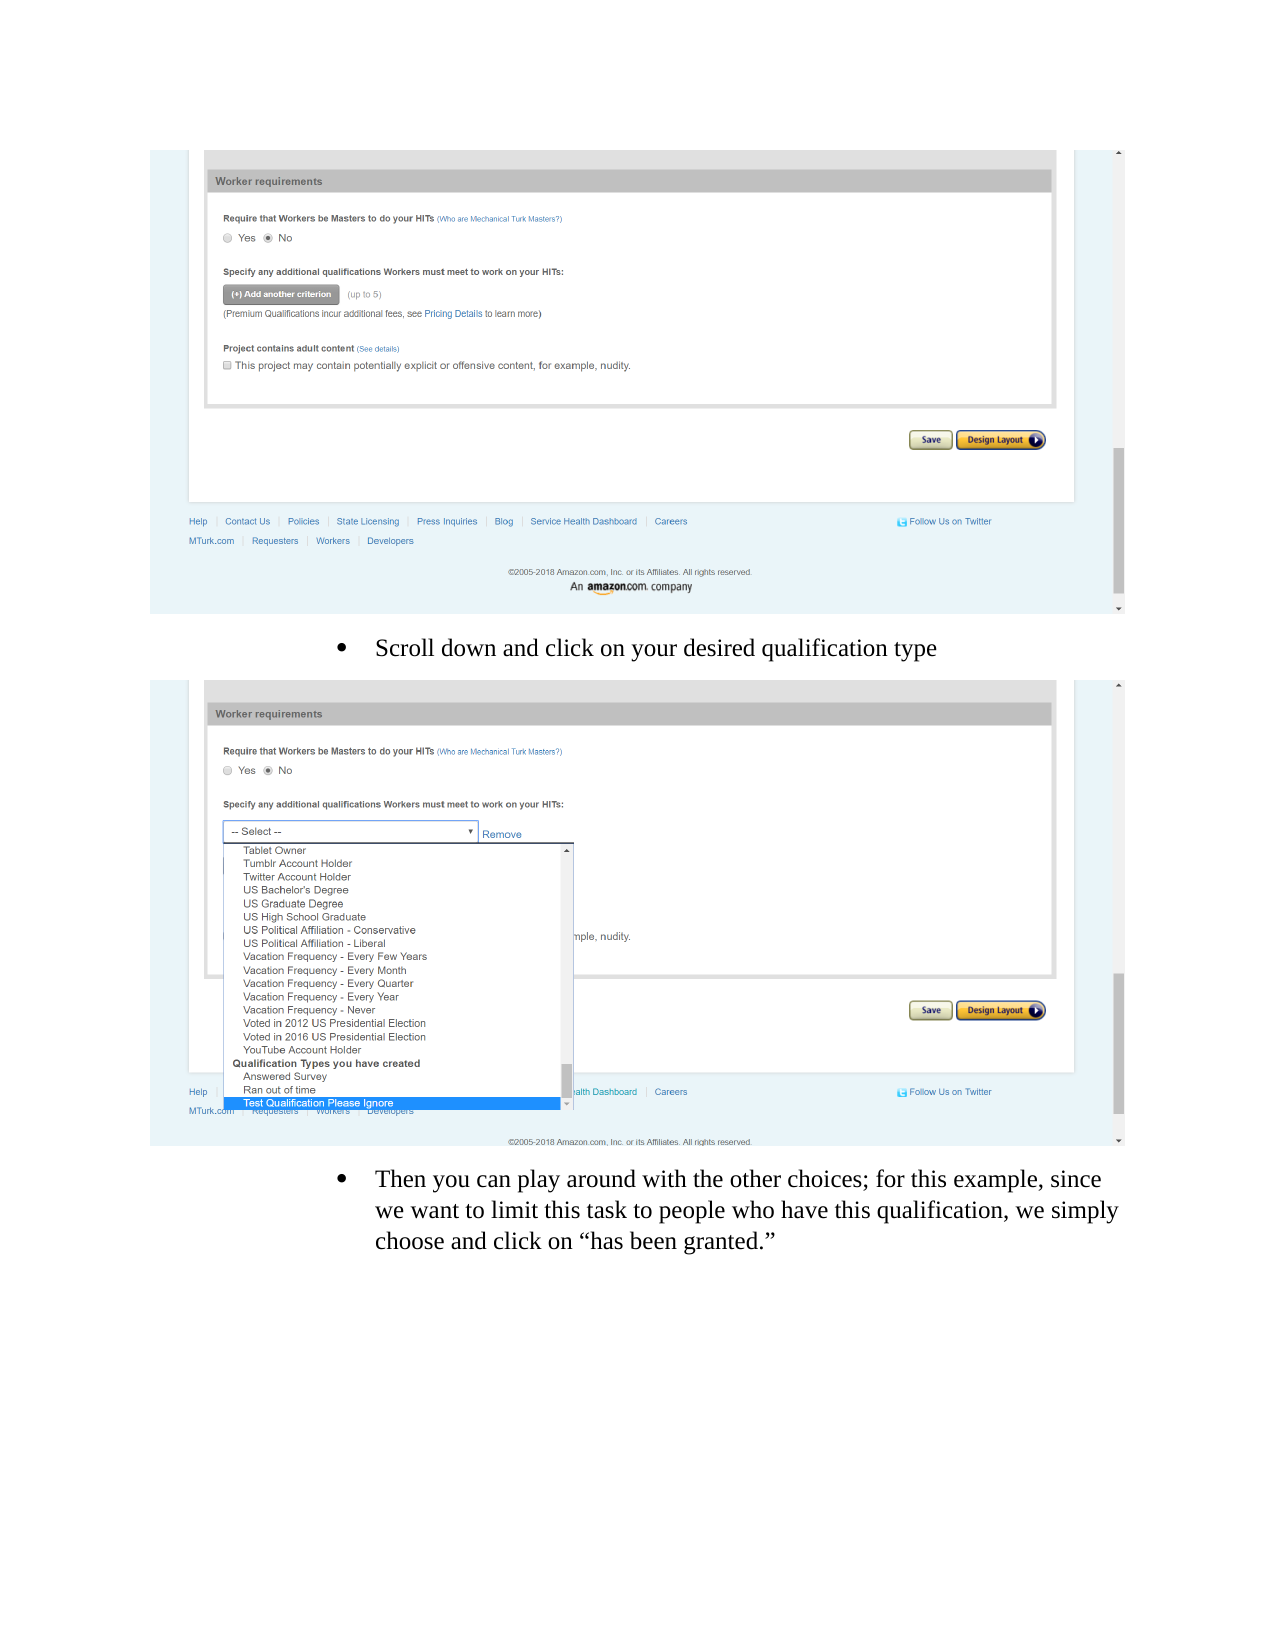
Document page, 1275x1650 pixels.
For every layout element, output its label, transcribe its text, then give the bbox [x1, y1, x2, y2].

list Scroll down and click on your desired qualification type [337, 633, 1125, 661]
picture [150, 680, 1125, 1146]
picture [150, 150, 1125, 614]
list Then you can play around with the other choices; for this example, since we want to limit this task to people who have this qualification, we simply choose and click on “has been granted.” [337, 1164, 1125, 1255]
